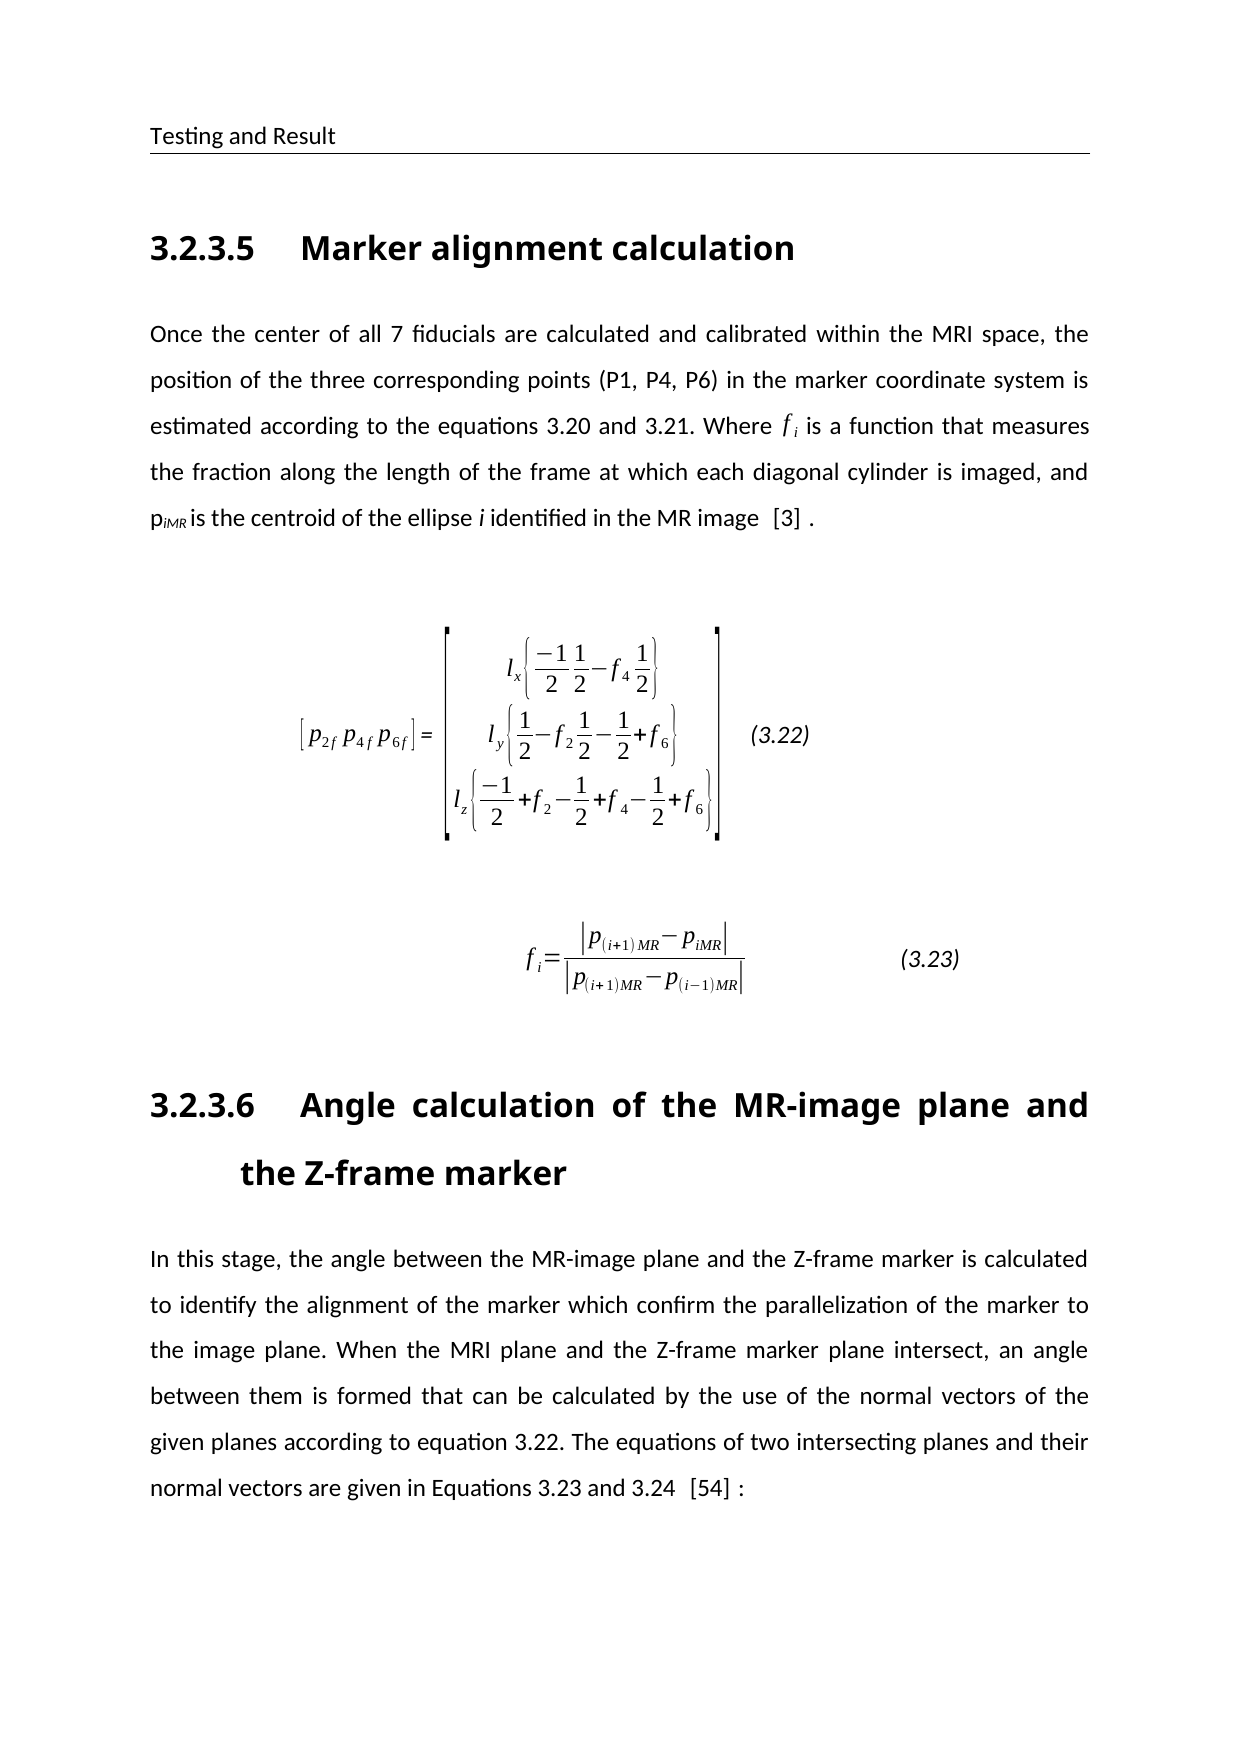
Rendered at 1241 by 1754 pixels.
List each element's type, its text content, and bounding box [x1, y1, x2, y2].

text In this stage, the angle between the MR-image plane and the Z-frame marker is calculated to identify the alignment of the marker which confirm the parallelization of the marker to the image plane. When the MRI plane and the Z-frame marker plane intersect, an angle between them is formed that can be calculated by the use of the normal vectors of the given planes according to equation 3.22. The equations of two intersecting planes and their normal vectors are given in Equations 3.23 and 3.24 : [150, 1243, 1090, 1502]
text Once the center of all 7 fiducials are calculated and calibrated within the MRI space, the position of the three corresponding points (P1, P4, P6) in the marker coordinate system is estimated according to the equations 3.20 and 3.21. Where is a function that measures the fraction along the length of the frame at which each diagonal cylinder is imaged, and piMR is the centroid of the ellipse i identified in the MR image . [150, 318, 1090, 532]
subtitle Angle calculation of the MR-image plane and the Z-frame marker [150, 1082, 1090, 1195]
subtitle Marker alignment calculation [150, 225, 1090, 270]
